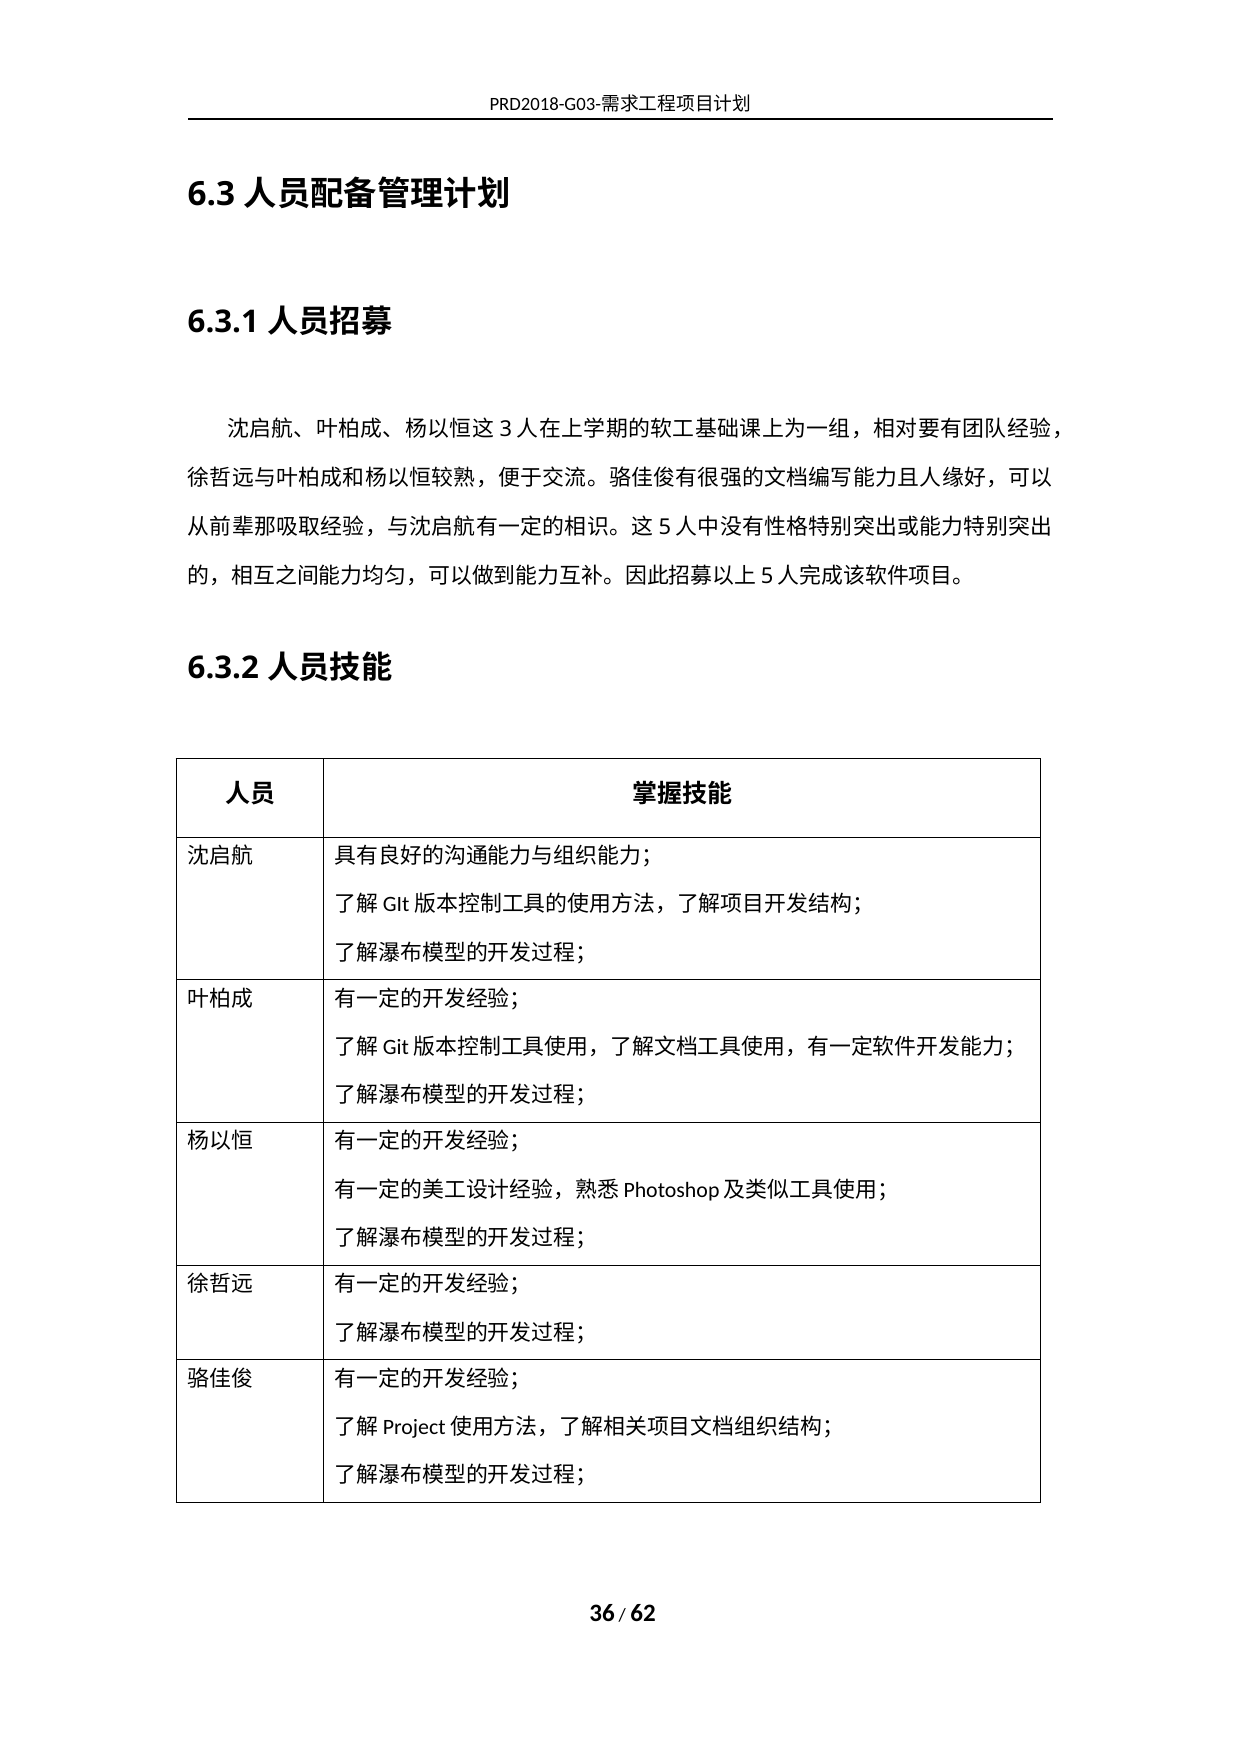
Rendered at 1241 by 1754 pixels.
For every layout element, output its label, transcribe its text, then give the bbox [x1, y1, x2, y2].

table_header 掌握技能 [324, 759, 1040, 837]
table_header 人员 [177, 759, 323, 837]
text 沈启航、叶柏成、杨以恒这3人在上学期的软工基础课上为一组，相对要有团队经验，徐哲远与叶柏成和杨以恒较熟，便于交流。骆佳俊有很强的文档编写能力且人缘好，可以从前辈那吸取经验，与沈启航有一定的相识。这5人中没有性格特别突出或能力特别突出的，相互之间能力均匀，可以做到能力互补。因此招募以上5人完成该软件项目。 [187, 411, 1053, 590]
table_cell 沈启航 [177, 838, 323, 979]
table_cell 徐哲远 [177, 1266, 323, 1359]
subtitle 6.3.2 人员技能 [187, 633, 1053, 698]
table_cell 骆佳俊 [177, 1360, 323, 1502]
subtitle 6.3.1 人员招募 [187, 286, 1053, 351]
table_cell 具有良好的沟通能力与组织能力； 了解GIt 版本控制工具的使用方法，了解项目开发结构； 了解瀑布模型的开发过程； [324, 838, 1040, 979]
subtitle 6.3 人员配备管理计划 [187, 158, 1053, 223]
table_cell 杨以恒 [177, 1123, 323, 1265]
table_cell 有一定的开发经验； 有一定的美工设计经验，熟悉Photoshop及类似工具使用； 了解瀑布模型的开发过程； [324, 1123, 1040, 1265]
table_cell 有一定的开发经验； 了解Project使用方法，了解相关项目文档组织结构； 了解瀑布模型的开发过程； [324, 1360, 1040, 1502]
table_cell 有一定的开发经验； 了解Git版本控制工具使用，了解文档工具使用，有一定软件开发能力； 了解瀑布模型的开发过程； [324, 980, 1040, 1122]
table_cell 叶柏成 [177, 980, 323, 1122]
table_cell 有一定的开发经验； 了解瀑布模型的开发过程； [324, 1266, 1040, 1359]
